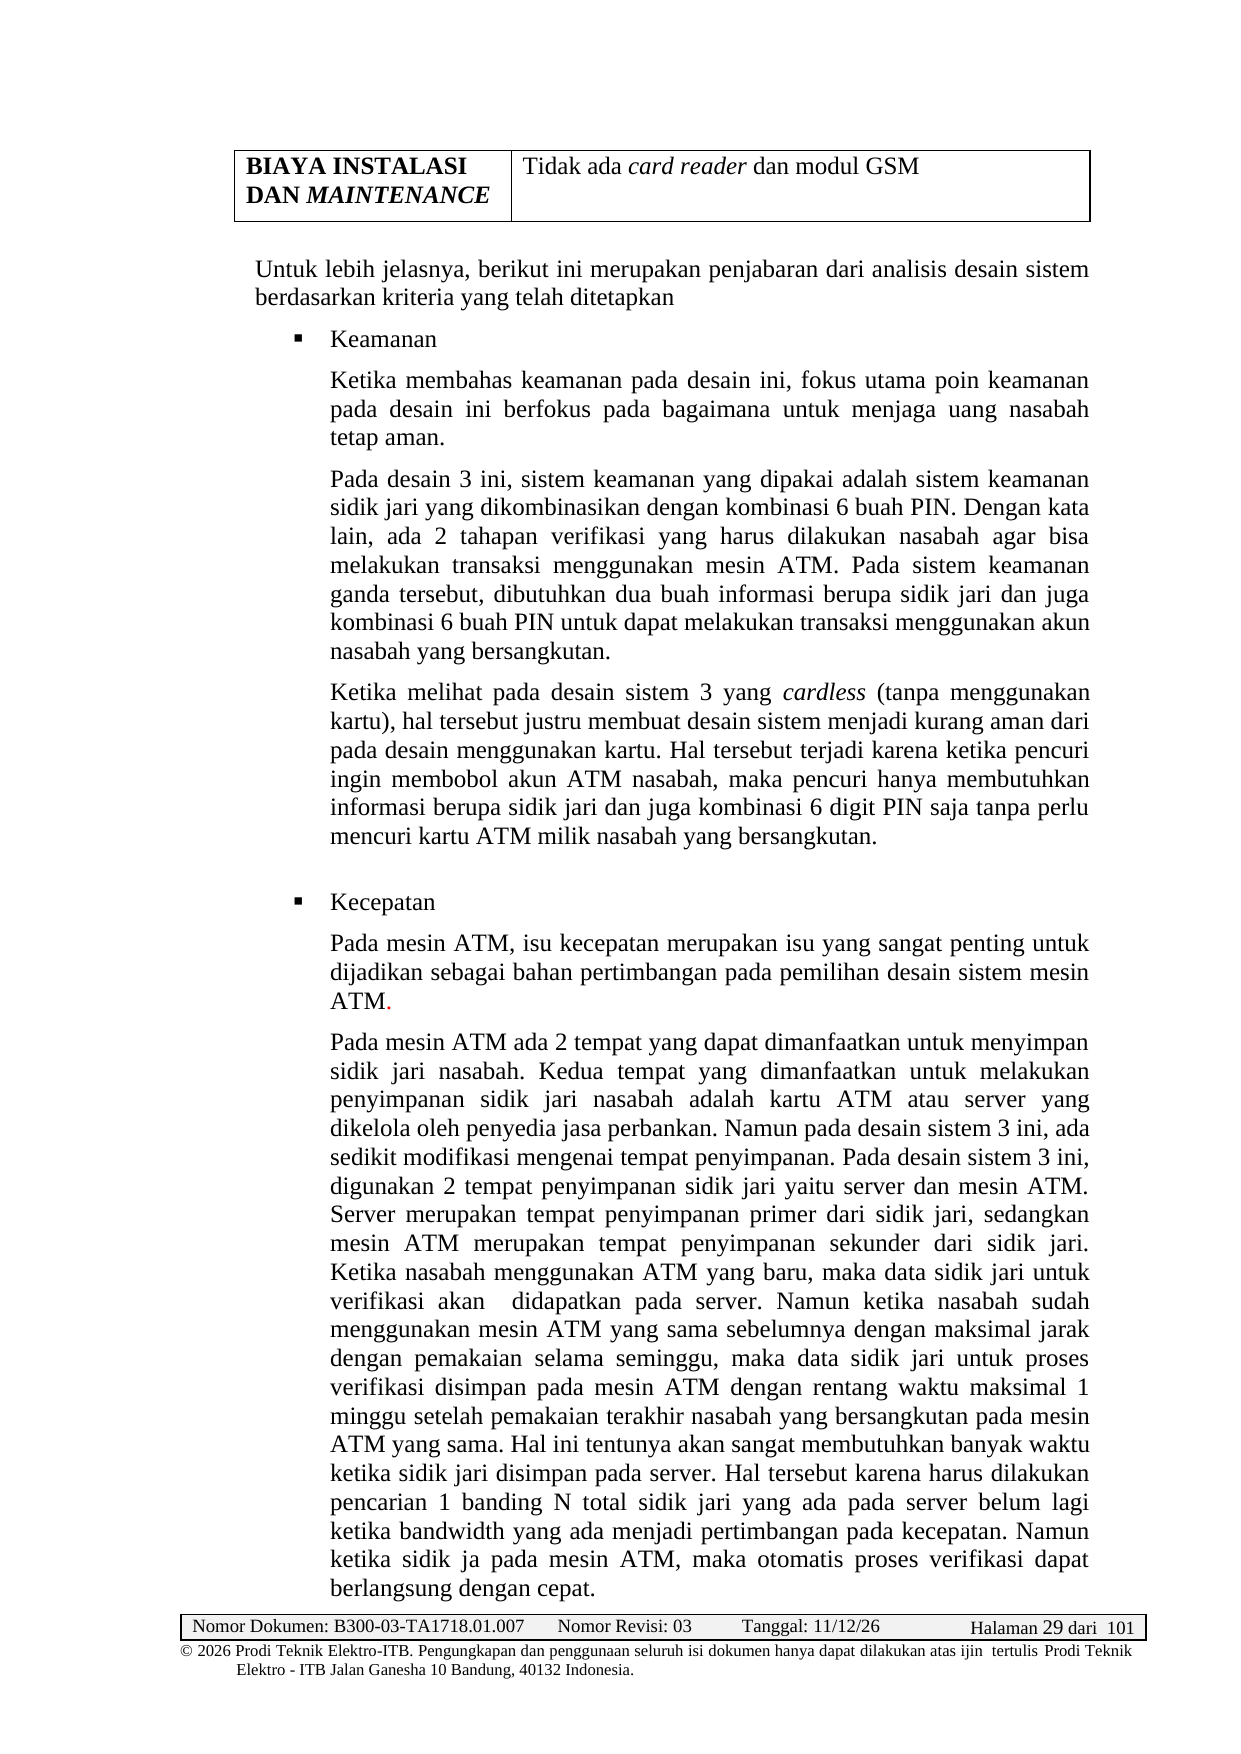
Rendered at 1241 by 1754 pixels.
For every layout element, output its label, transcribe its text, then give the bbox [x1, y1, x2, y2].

list Kecepatan [292, 887, 1090, 916]
text Pada mesin ATM, isu kecepatan merupakan isu yang sangat penting untuk dijadikan sebagai bahan pertimbangan pada pemilihan desain sistem mesin ATM. [330, 928, 1090, 1014]
text Ketika membahas keamanan pada desain ini, fokus utama poin keamanan pada desain ini berfokus pada bagaimana untuk menjaga uang nasabah tetap aman. [330, 365, 1090, 451]
text Pada desain 3 ini, sistem keamanan yang dipakai adalah sistem keamanan sidik jari yang dikombinasikan dengan kombinasi 6 buah PIN. Dengan kata lain, ada 2 tahapan verifikasi yang harus dilakukan nasabah agar bisa melakukan transaksi menggunakan mesin ATM. Pada sistem keamanan ganda tersebut, dibutuhkan dua buah informasi berupa sidik jari dan juga kombinasi 6 buah PIN untuk dapat melakukan transaksi menggunakan akun nasabah yang bersangkutan. [330, 464, 1090, 665]
table_cell Tidak ada card reader dan modul GSM [512, 151, 1089, 221]
text Ketika melihat pada desain sistem 3 yang cardless (tanpa menggunakan kartu), hal tersebut justru membuat desain sistem menjadi kurang aman dari pada desain menggunakan kartu. Hal tersebut terjadi karena ketika pencuri ingin membobol akun ATM nasabah, maka pencuri hanya membutuhkan informasi berupa sidik jari dan juga kombinasi 6 digit PIN saja tanpa perlu mencuri kartu ATM milik nasabah yang bersangkutan. [330, 677, 1090, 850]
list Keamanan [292, 324, 1090, 352]
text Untuk lebih jelasnya, berikut ini merupakan penjabaran dari analisis desain sistem berdasarkan kriteria yang telah ditetapkan [255, 254, 1090, 311]
table_cell biaya instalasi dan maintenance [235, 151, 511, 221]
text Pada mesin ATM ada 2 tempat yang dapat dimanfaatkan untuk menyimpan sidik jari nasabah. Kedua tempat yang dimanfaatkan untuk melakukan penyimpanan sidik jari nasabah adalah kartu ATM atau server yang dikelola oleh penyedia jasa perbankan. Namun pada desain sistem 3 ini, ada sedikit modifikasi mengenai tempat penyimpanan. Pada desain sistem 3 ini, digunakan 2 tempat penyimpanan sidik jari yaitu server dan mesin ATM. Server merupakan tempat penyimpanan primer dari sidik jari, sedangkan mesin ATM merupakan tempat penyimpanan sekunder dari sidik jari. Ketika nasabah menggunakan ATM yang baru, maka data sidik jari untuk verifikasi akan didapatkan pada server. Namun ketika nasabah sudah menggunakan mesin ATM yang sama sebelumnya dengan maksimal jarak dengan pemakaian selama seminggu, maka data sidik jari untuk proses verifikasi disimpan pada mesin ATM dengan rentang waktu maksimal 1 minggu setelah pemakaian terakhir nasabah yang bersangkutan pada mesin ATM yang sama. Hal ini tentunya akan sangat membutuhkan banyak waktu ketika sidik jari disimpan pada server. Hal tersebut karena harus dilakukan pencarian 1 banding N total sidik jari yang ada pada server belum lagi ketika bandwidth yang ada menjadi pertimbangan pada kecepatan. Namun ketika sidik ja pada mesin ATM, maka otomatis proses verifikasi dapat berlangsung dengan cepat. [330, 1027, 1090, 1602]
